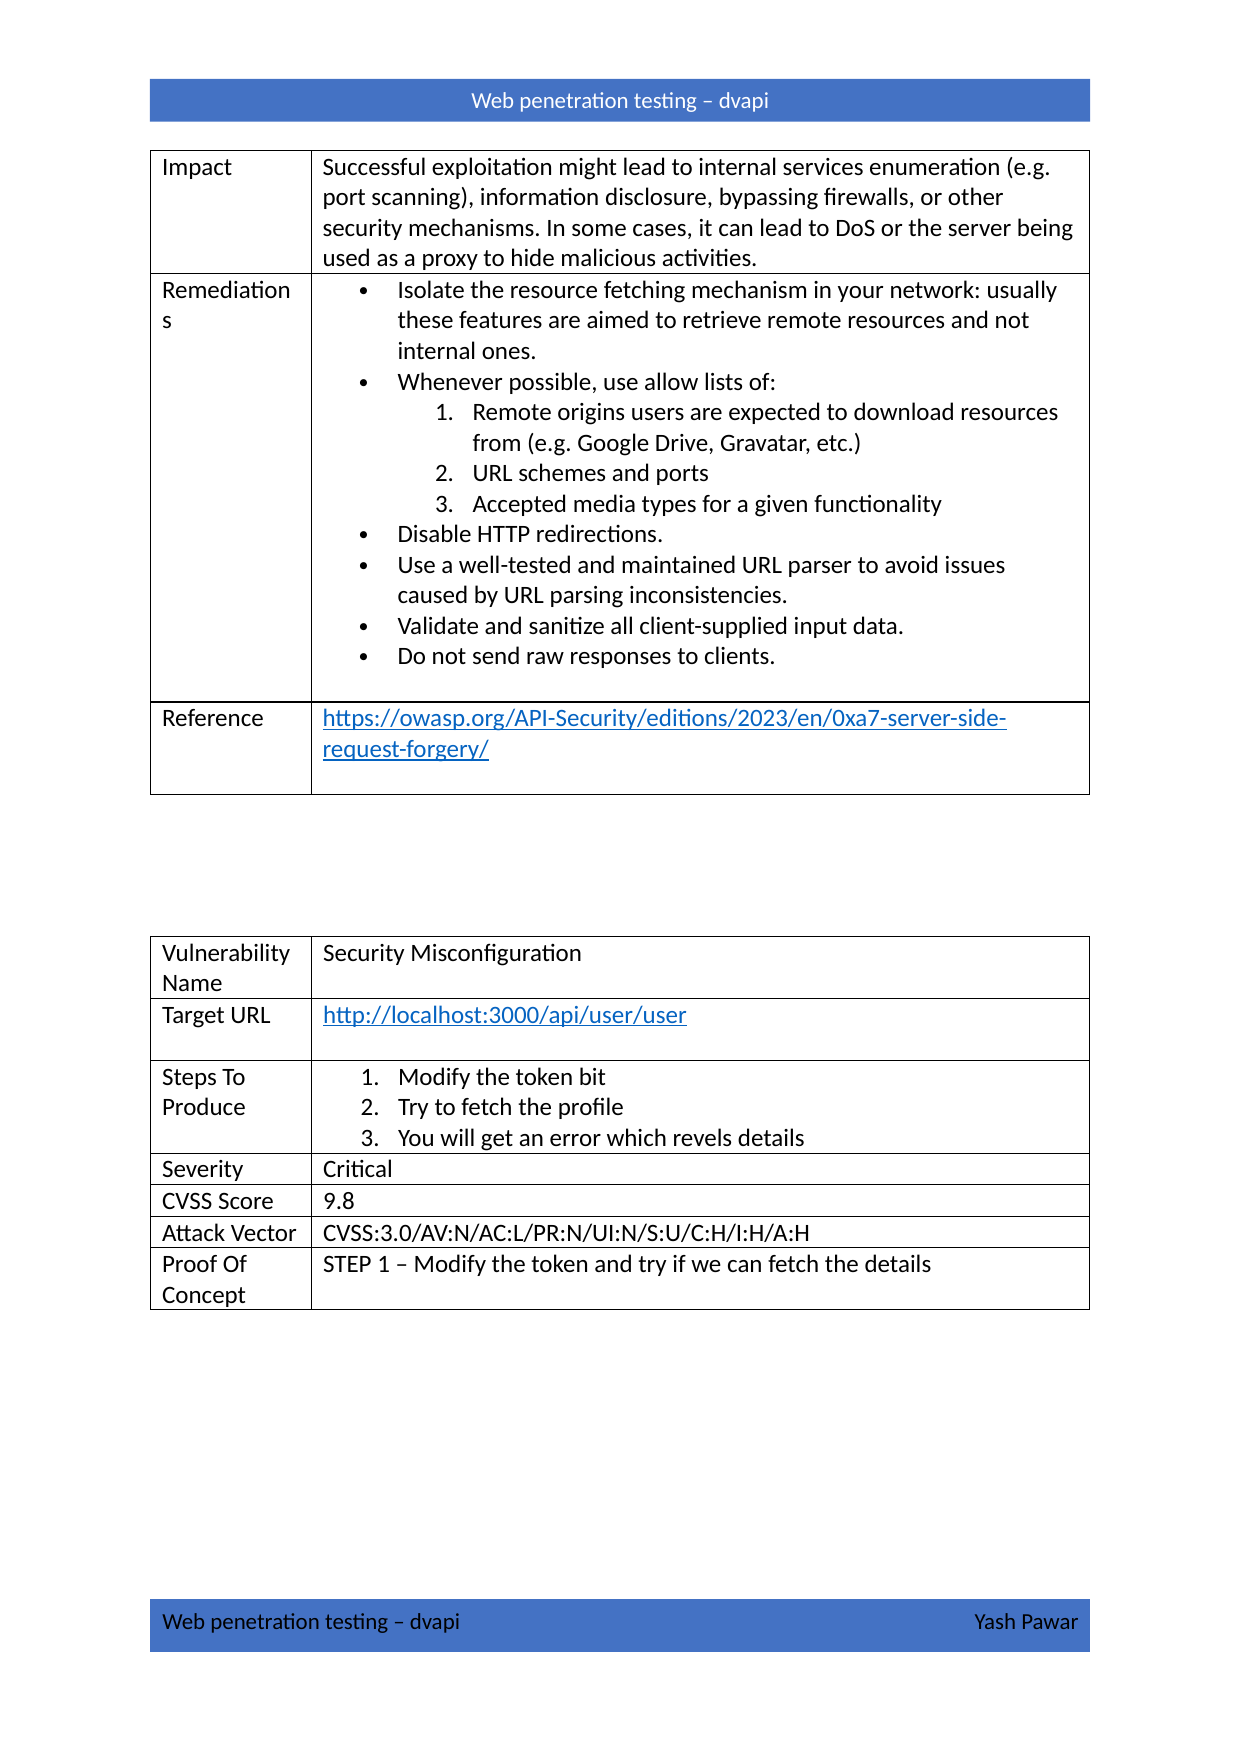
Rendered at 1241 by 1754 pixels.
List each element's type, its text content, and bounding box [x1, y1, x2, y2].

table_cell https://owasp.org/API-Security/editions/2023/en/0xa7-server-side-request-forgery/ [312, 703, 1089, 794]
table_cell Proof Of Concept [151, 1248, 311, 1309]
table_cell CVSS Score [151, 1185, 311, 1216]
table_cell Impact [151, 151, 311, 273]
table_cell Severity [151, 1154, 311, 1184]
table_cell Critical [312, 1154, 1089, 1184]
table_cell Successful exploitation might lead to internal services enumeration (e.g. port scanning), information disclosure, bypassing firewalls, or other security mechanisms. In some cases, it can lead to DoS or the server being used as a proxy to hide malicious activities. [312, 151, 1089, 273]
table_cell Isolate the resource fetching mechanism in your network: usually these features are aimed to retrieve remote resources and not internal ones. Whenever possible, use allow lists of: Remote origins users are expected to download resources from (e.g. Google Drive, Gravatar, etc.) URL schemes and ports Accepted media types for a given functionality Disable HTTP redirections. Use a well-tested and maintained URL parser to avoid issues caused by URL parsing inconsistencies. Validate and sanitize all client-supplied input data. Do not send raw responses to clients. [312, 274, 1089, 701]
table_cell Attack Vector [151, 1217, 311, 1247]
table_cell http://localhost:3000/api/user/user [312, 999, 1089, 1060]
table_cell Target URL [151, 999, 311, 1060]
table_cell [312, 1248, 1089, 1309]
table_cell Steps To Produce [151, 1061, 311, 1152]
table_cell Reference [151, 703, 311, 794]
table_header Vulnerability Name [151, 937, 311, 998]
table_cell Modify the token bit Try to fetch the profile You will get an error which revels details [312, 1061, 1089, 1152]
table_cell CVSS:3.0/AV:N/AC:L/PR:N/UI:N/S:U/C:H/I:H/A:H [312, 1217, 1089, 1247]
table_cell 9.8 [312, 1185, 1089, 1216]
table_header Security Misconfiguration [312, 937, 1089, 998]
table_cell Remediations [151, 274, 311, 701]
